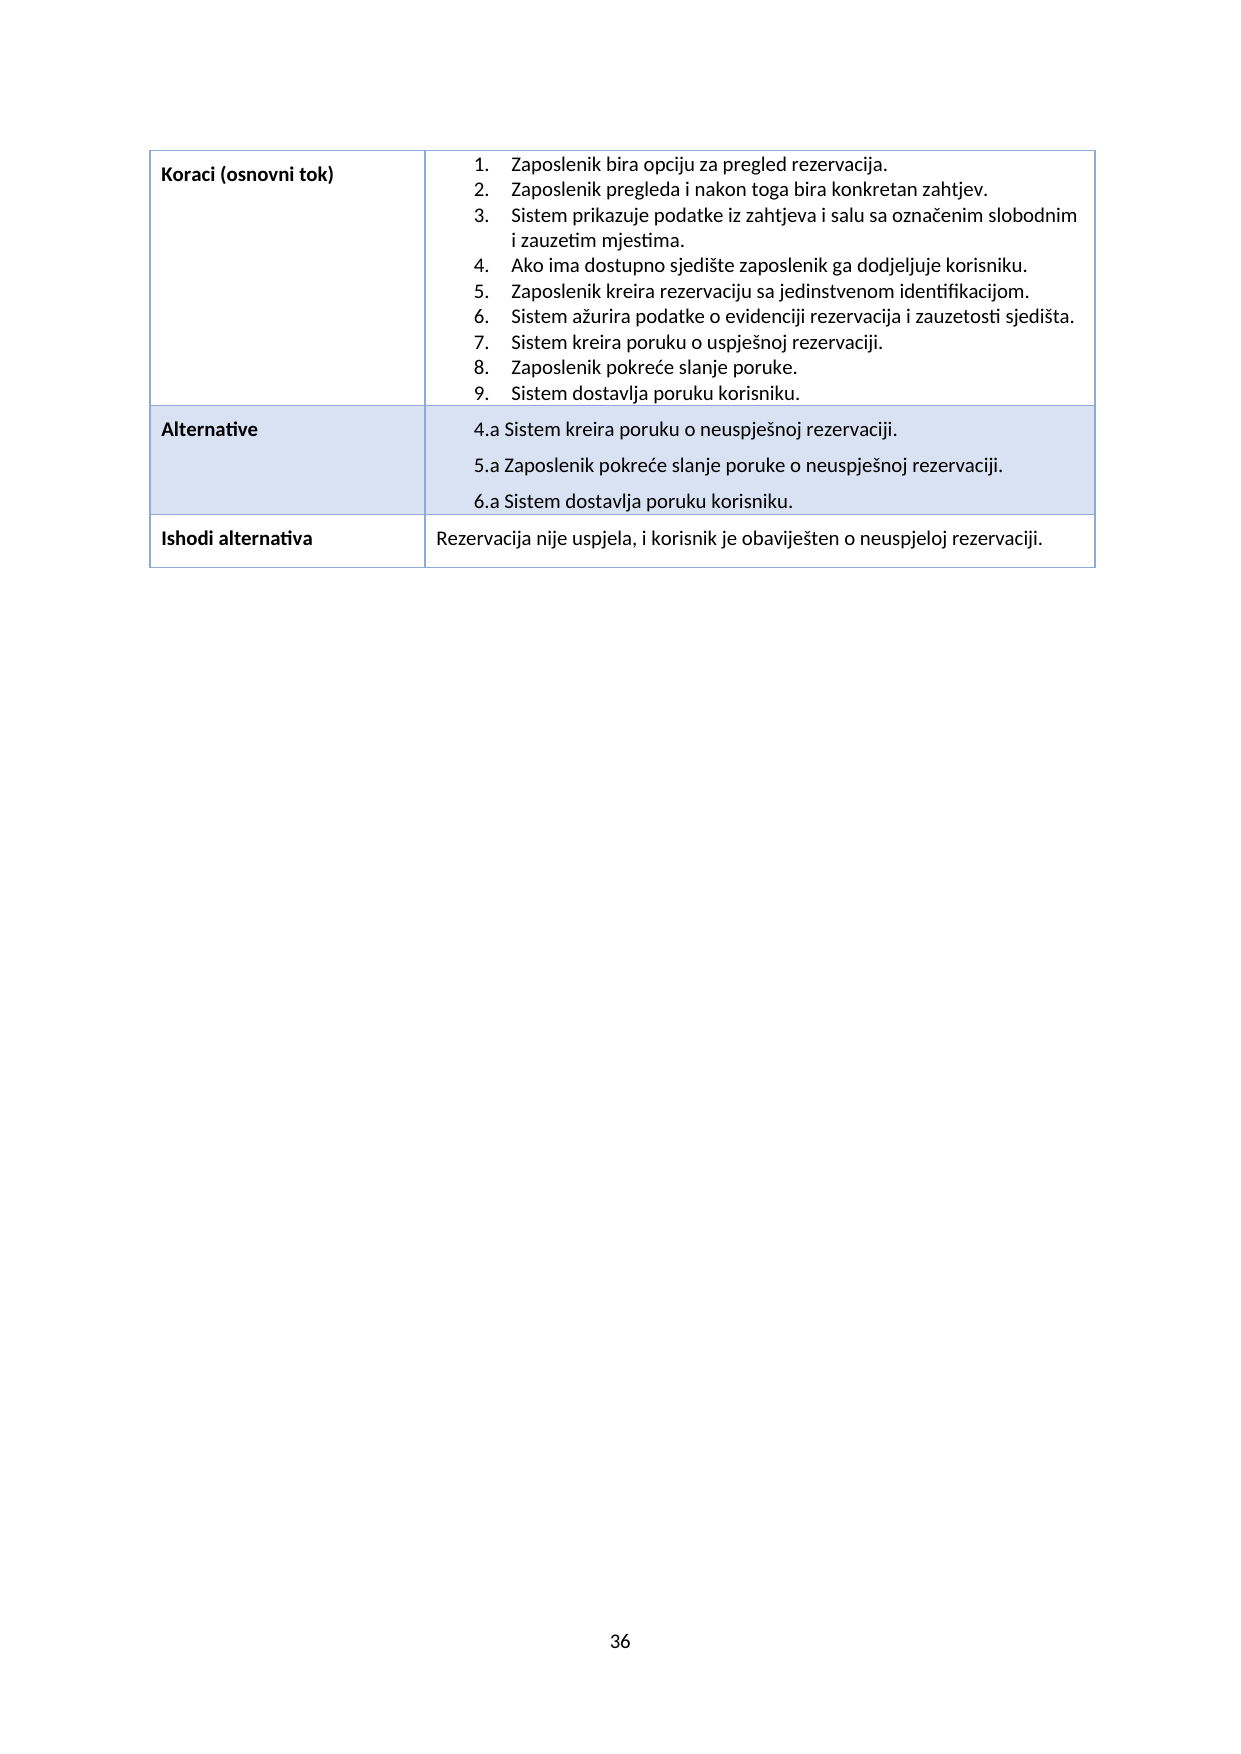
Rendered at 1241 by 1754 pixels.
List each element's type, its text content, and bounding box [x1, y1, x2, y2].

table_cell Rezervacija nije uspjela, i korisnik je obaviješten o neuspjeloj rezervaciji. [426, 515, 1094, 567]
table_cell Ishodi alternativa [151, 515, 424, 567]
table_cell 4.a Sistem kreira poruku o neuspješnoj rezervaciji. 5.a Zaposlenik pokreće slanje poruke o neuspješnoj rezervaciji. 6.a Sistem dostavlja poruku korisniku. [426, 406, 1094, 514]
table_cell Zaposlenik bira opciju za pregled rezervacija. Zaposlenik pregleda i nakon toga bira konkretan zahtjev. Sistem prikazuje podatke iz zahtjeva i salu sa označenim slobodnim i zauzetim mjestima. Ako ima dostupno sjedište zaposlenik ga dodjeljuje korisniku. Zaposlenik kreira rezervaciju sa jedinstvenom identifikacijom. Sistem ažurira podatke o evidenciji rezervacija i zauzetosti sjedišta. Sistem kreira poruku o uspješnoj rezervaciji. Zaposlenik pokreće slanje poruke. Sistem dostavlja poruku korisniku. [426, 151, 1094, 405]
table_cell Alternative [151, 406, 424, 514]
table_cell Koraci (osnovni tok) [151, 151, 424, 405]
